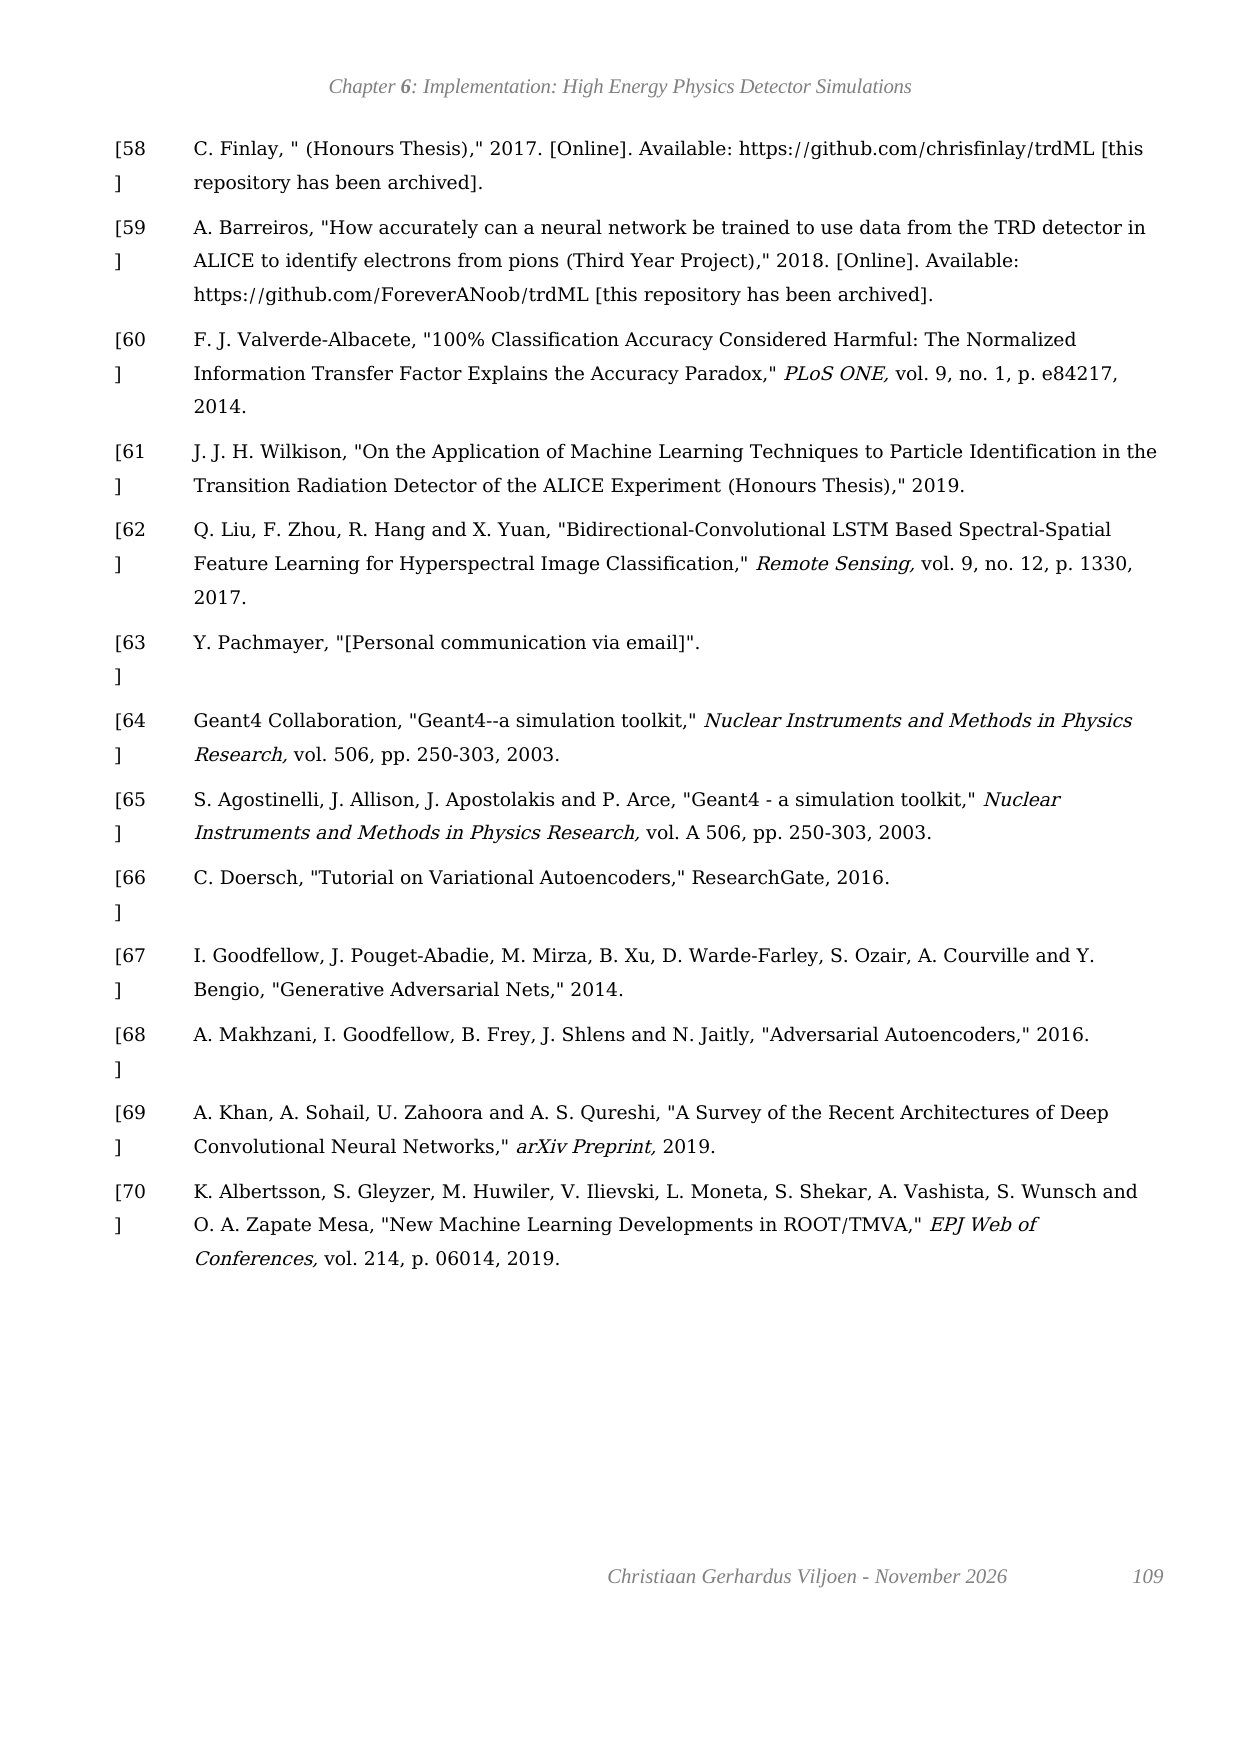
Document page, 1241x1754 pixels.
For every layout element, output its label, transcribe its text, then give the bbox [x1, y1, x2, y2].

table_cell [61] [75, 438, 154, 517]
table_cell A. Makhzani, I. Goodfellow, B. Frey, J. Shlens and N. Jaitly, "Adversarial Autoencoders," 2016. [154, 1021, 1165, 1099]
table_cell [64] [75, 707, 154, 786]
table_cell A. Khan, A. Sohail, U. Zahoora and A. S. Qureshi, "A Survey of the Recent Architectures of Deep Convolutional Neural Networks," arXiv Preprint, 2019. [154, 1100, 1165, 1178]
table_cell K. Albertsson, S. Gleyzer, M. Huwiler, V. Ilievski, L. Moneta, S. Shekar, A. Vashista, S. Wunsch and O. A. Zapate Mesa, "New Machine Learning Developments in ROOT/TMVA," EPJ Web of Conferences, vol. 214, p. 06014, 2019. [154, 1178, 1165, 1290]
table_cell S. Agostinelli, J. Allison, J. Apostolakis and P. Arce, "Geant4 - a simulation toolkit," Nuclear Instruments and Methods in Physics Research, vol. A 506, pp. 250-303, 2003. [154, 786, 1165, 864]
table_cell [70] [75, 1178, 154, 1290]
table_cell C. Doersch, "Tutorial on Variational Autoencoders," ResearchGate, 2016. [154, 864, 1165, 943]
table_cell I. Goodfellow, J. Pouget-Abadie, M. Mirza, B. Xu, D. Warde-Farley, S. Ozair, A. Courville and Y. Bengio, "Generative Adversarial Nets," 2014. [154, 943, 1165, 1021]
table_cell F. J. Valverde-Albacete, "100% Classification Accuracy Considered Harmful: The Normalized Information Transfer Factor Explains the Accuracy Paradox," PLoS ONE, vol. 9, no. 1, p. e84217, 2014. [154, 326, 1165, 438]
table_cell Q. Liu, F. Zhou, R. Hang and X. Yuan, "Bidirectional-Convolutional LSTM Based Spectral-Spatial Feature Learning for Hyperspectral Image Classification," Remote Sensing, vol. 9, no. 12, p. 1330, 2017. [154, 517, 1165, 629]
table_cell C. Finlay, " (Honours Thesis)," 2017. [Online]. Available: https://github.com/chrisfinlay/trdML [this repository has been archived]. [154, 135, 1165, 214]
table_cell [68] [75, 1021, 154, 1099]
table_cell Y. Pachmayer, "[Personal communication via email]". [154, 629, 1165, 707]
table_cell [62] [75, 517, 154, 629]
table_cell [63] [75, 629, 154, 707]
table_cell [60] [75, 326, 154, 438]
table_cell A. Barreiros, "How accurately can a neural network be trained to use data from the TRD detector in ALICE to identify electrons from pions (Third Year Project)," 2018. [Online]. Available: https://github.com/ForeverANoob/trdML [this repository has been archived]. [154, 214, 1165, 326]
table_cell [65] [75, 786, 154, 864]
table_cell [66] [75, 864, 154, 943]
table_cell Geant4 Collaboration, "Geant4--a simulation toolkit," Nuclear Instruments and Methods in Physics Research, vol. 506, pp. 250-303, 2003. [154, 707, 1165, 786]
table_cell [58] [75, 135, 154, 214]
table_cell [69] [75, 1100, 154, 1178]
table_cell [67] [75, 943, 154, 1021]
table_cell J. J. H. Wilkison, "On the Application of Machine Learning Techniques to Particle Identification in the Transition Radiation Detector of the ALICE Experiment (Honours Thesis)," 2019. [154, 438, 1165, 517]
table_cell [59] [75, 214, 154, 326]
